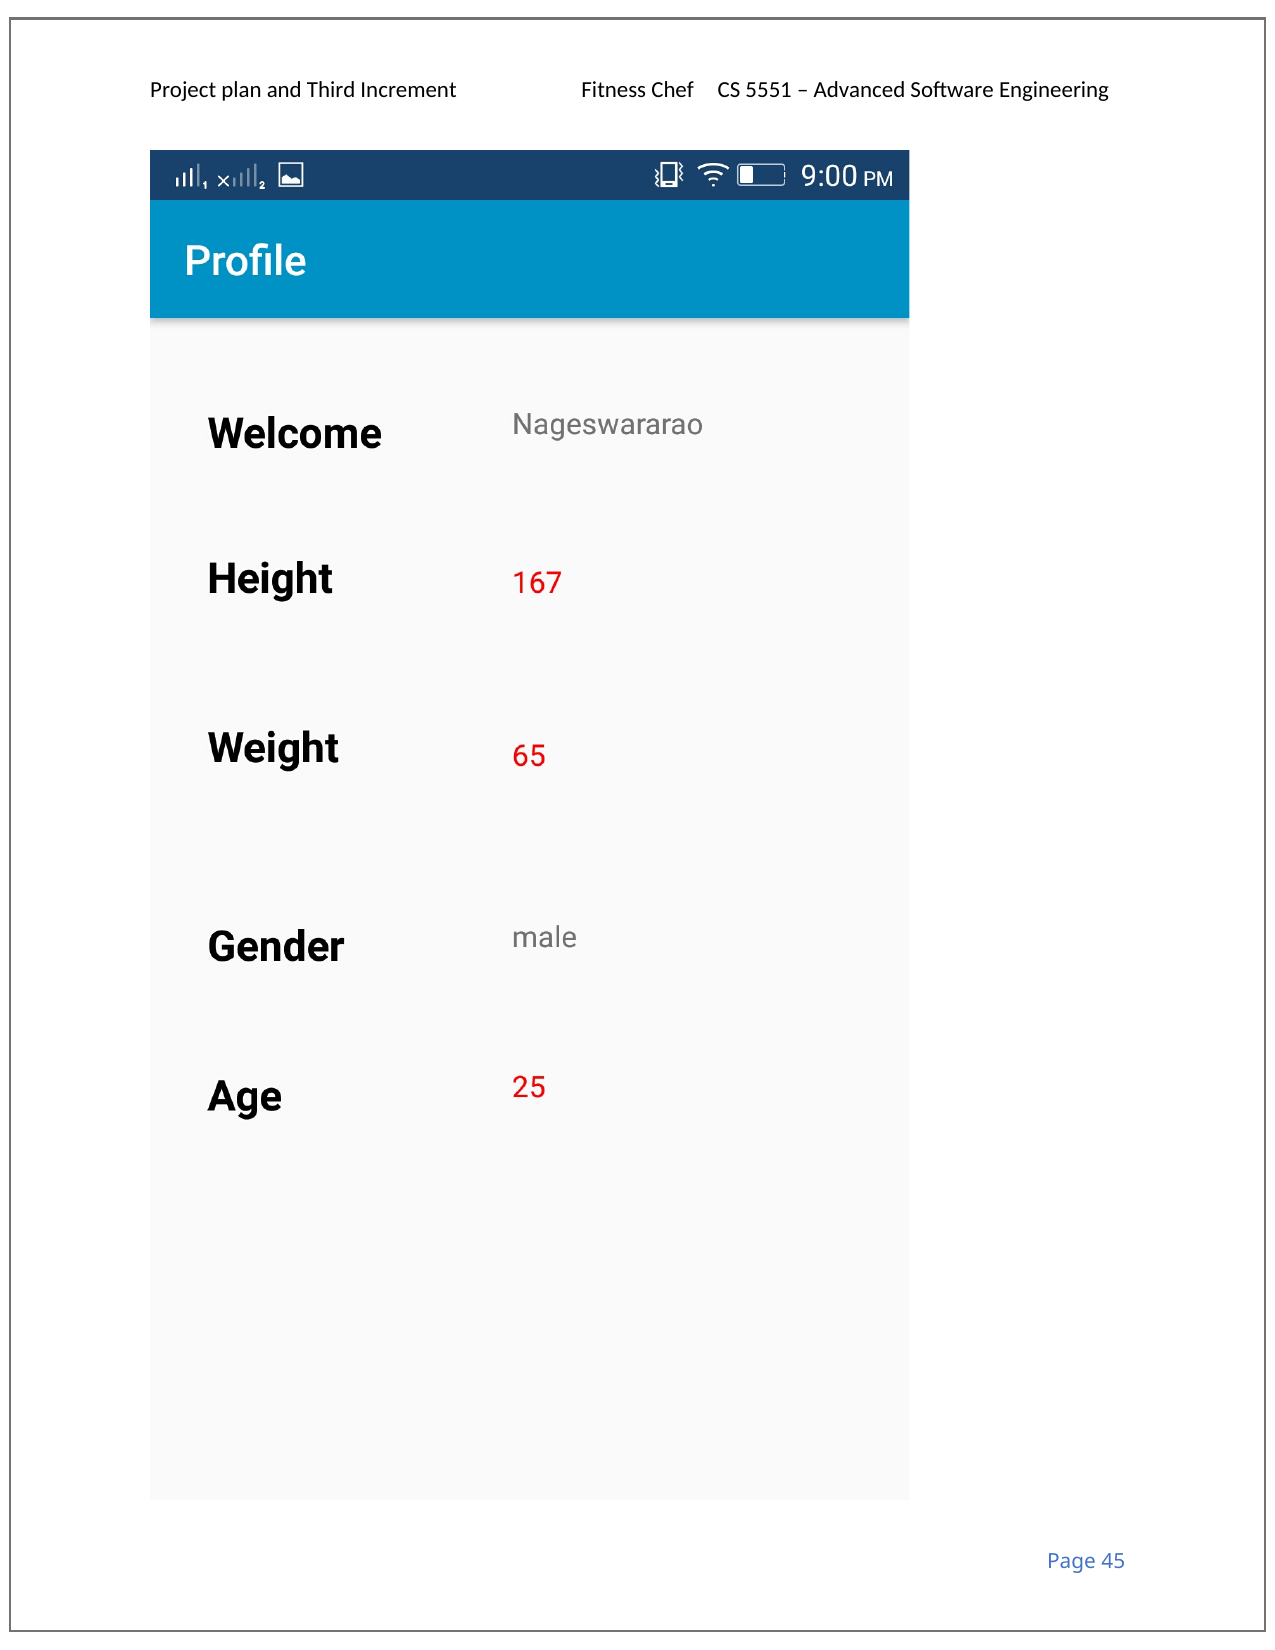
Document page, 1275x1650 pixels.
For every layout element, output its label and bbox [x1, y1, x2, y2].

picture [286, 253, 305, 276]
picture [150, 150, 910, 200]
picture [265, 253, 271, 275]
picture [213, 253, 225, 275]
picture [150, 319, 910, 1500]
picture [187, 245, 209, 275]
picture [276, 244, 281, 275]
picture [227, 253, 247, 276]
picture [250, 243, 268, 275]
